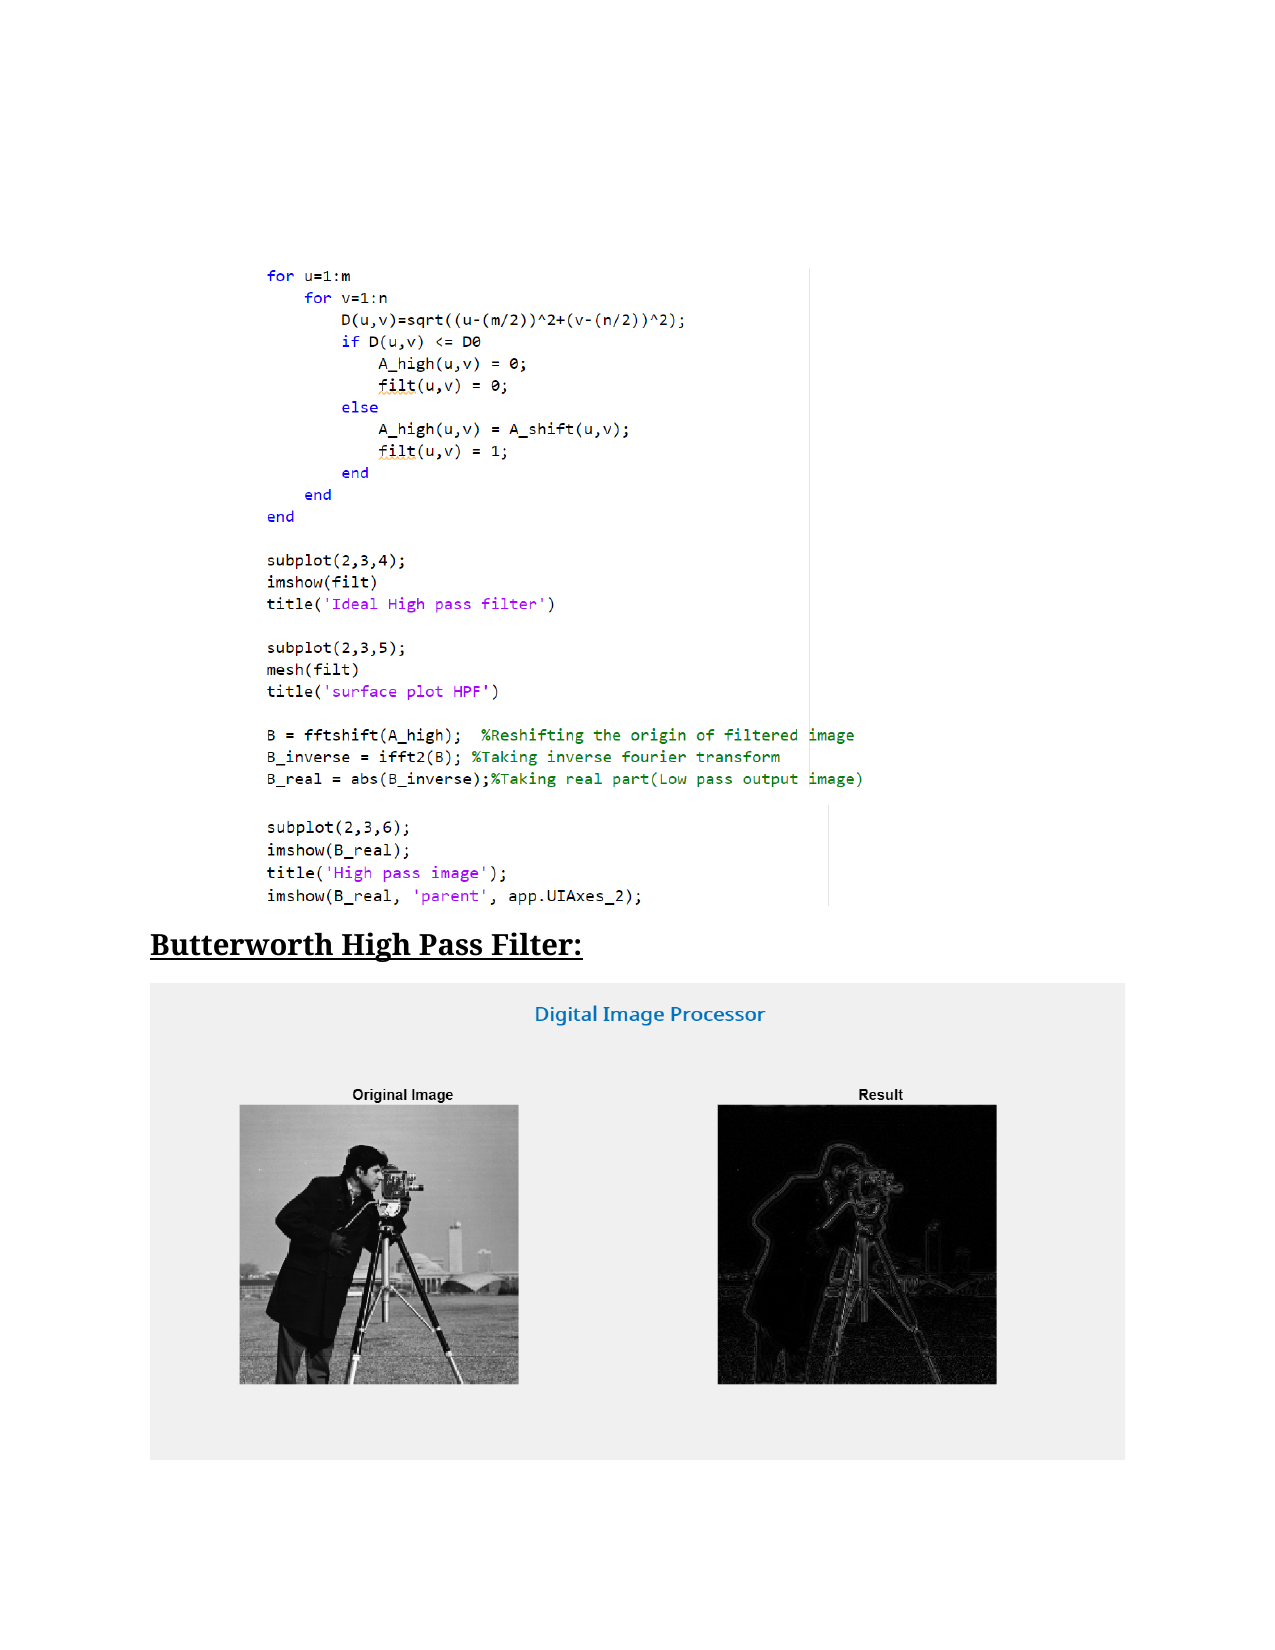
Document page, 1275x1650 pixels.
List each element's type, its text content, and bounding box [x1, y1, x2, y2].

picture [150, 805, 1125, 906]
picture [150, 983, 1125, 1460]
text Butterworth High Pass Filter: [150, 924, 1125, 964]
picture [150, 268, 1125, 787]
